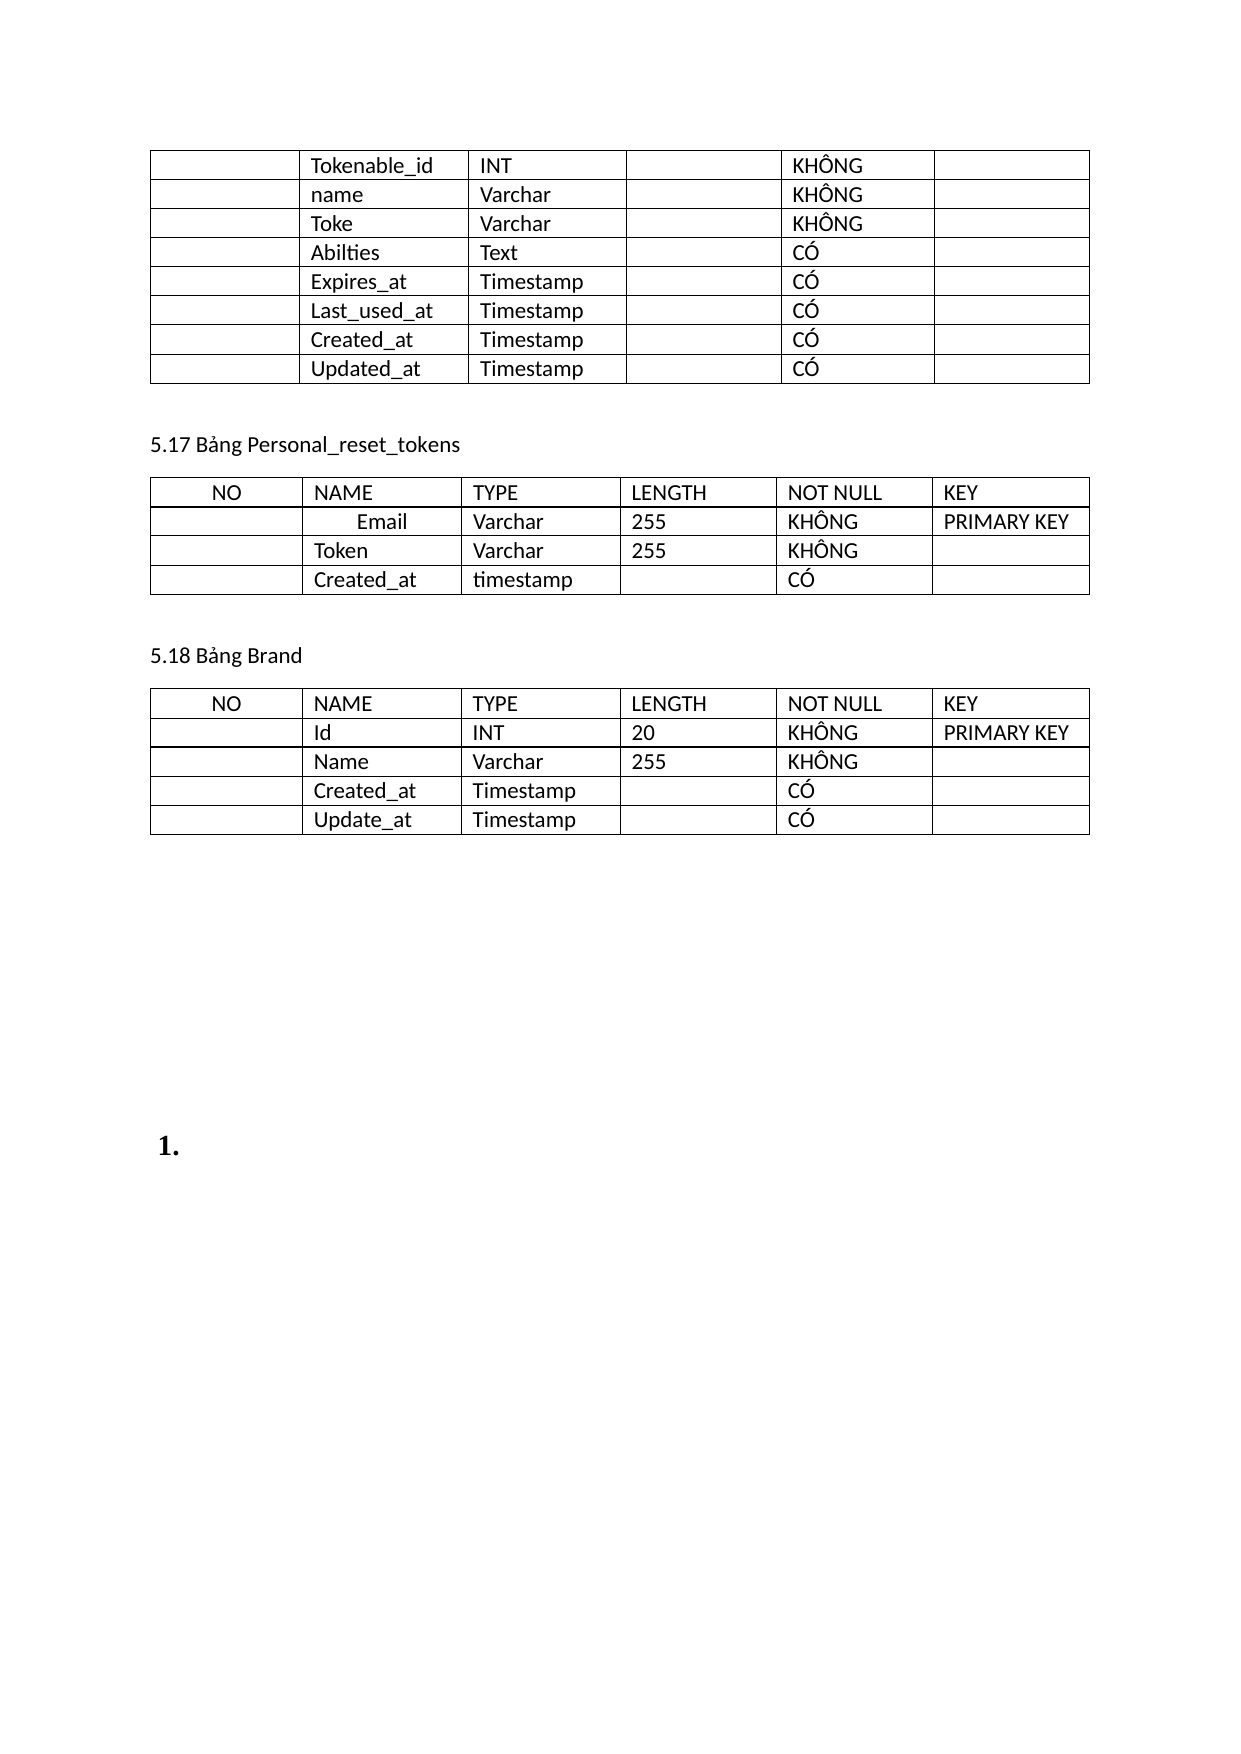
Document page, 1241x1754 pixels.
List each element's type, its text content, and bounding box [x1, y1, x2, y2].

table_cell CÓ [777, 566, 932, 593]
table_cell Varchar [462, 508, 620, 535]
table_cell [935, 355, 1089, 382]
table_cell [935, 267, 1089, 295]
table_cell [627, 267, 781, 295]
table_cell 255 [621, 536, 776, 564]
table_cell [621, 806, 776, 834]
table_cell Expires_at [300, 267, 468, 295]
table_cell KHÔNG [782, 151, 934, 179]
table_cell Varchar [462, 536, 620, 564]
table_cell CÓ [782, 296, 934, 324]
table_cell Created_at [303, 777, 461, 804]
table_cell Id [303, 719, 461, 746]
table_cell CÓ [782, 325, 934, 353]
table_cell [627, 209, 781, 237]
table_cell [151, 806, 302, 834]
table_header TYPE [462, 478, 620, 506]
table_cell CÓ [782, 267, 934, 295]
table_cell [151, 325, 299, 353]
table_cell Abilties [300, 238, 468, 266]
table_cell CÓ [777, 777, 932, 804]
table_cell [151, 355, 299, 382]
table_cell Name [303, 748, 461, 776]
table_header TYPE [462, 689, 620, 717]
table_cell [933, 777, 1089, 804]
table_cell [151, 180, 299, 208]
table_cell [935, 238, 1089, 266]
table_cell name [300, 180, 468, 208]
table_cell Created_at [300, 325, 468, 353]
table_cell CÓ [782, 238, 934, 266]
table_cell CÓ [782, 355, 934, 382]
table_cell [933, 566, 1089, 593]
table_cell [151, 209, 299, 237]
table_header LENGTH [621, 689, 776, 717]
table_header NO [151, 689, 302, 717]
table_cell Timestamp [462, 806, 620, 834]
table_header NAME [303, 478, 461, 506]
text 5.18 Bảng Brand [150, 641, 1090, 669]
table_cell [933, 748, 1089, 776]
table_cell timestamp [462, 566, 620, 593]
table_cell [151, 238, 299, 266]
text 5.17 Bảng Personal_reset_tokens [150, 430, 1090, 458]
table_cell CÓ [777, 806, 932, 834]
table_cell KHÔNG [782, 180, 934, 208]
table_cell [151, 296, 299, 324]
table_cell [151, 719, 302, 746]
table_cell Tokenable_id [300, 151, 468, 179]
table_cell Varchar [469, 180, 626, 208]
table_cell KHÔNG [777, 719, 932, 746]
table_cell Created_at [303, 566, 461, 593]
table_cell [627, 151, 781, 179]
table_cell [933, 536, 1089, 564]
table_cell Last_used_at [300, 296, 468, 324]
table_cell [627, 296, 781, 324]
table_cell PRIMARY KEY [933, 719, 1089, 746]
table_cell [151, 566, 302, 593]
table_cell [935, 296, 1089, 324]
table_cell KHÔNG [777, 536, 932, 564]
table_cell Timestamp [469, 325, 626, 353]
table_cell 20 [621, 719, 776, 746]
table_cell Token [303, 536, 461, 564]
table_cell [627, 355, 781, 382]
table_cell KHÔNG [777, 508, 932, 535]
table_cell [621, 777, 776, 804]
table_cell Toke [300, 209, 468, 237]
table_cell [935, 325, 1089, 353]
table_header NO [151, 478, 302, 506]
table_cell PRIMARY KEY [933, 508, 1089, 535]
table_cell INT [462, 719, 620, 746]
table_cell [627, 238, 781, 266]
table_cell 255 [621, 508, 776, 535]
table_cell [935, 209, 1089, 237]
table_cell KHÔNG [777, 748, 932, 776]
table_cell Email [303, 508, 461, 535]
table_cell [627, 325, 781, 353]
table_cell Update_at [303, 806, 461, 834]
table_cell [151, 508, 302, 535]
table_cell Timestamp [469, 296, 626, 324]
table_cell [935, 180, 1089, 208]
table_cell Varchar [462, 748, 620, 776]
table_header KEY [933, 689, 1089, 717]
table_cell [933, 806, 1089, 834]
table_header KEY [933, 478, 1089, 506]
table_header LENGTH [621, 478, 776, 506]
table_cell [627, 180, 781, 208]
table_header NAME [303, 689, 461, 717]
table_header NOT NULL [777, 689, 932, 717]
table_cell [151, 151, 299, 179]
table_cell Varchar [469, 209, 626, 237]
table_cell [935, 151, 1089, 179]
table_cell Timestamp [469, 267, 626, 295]
table_cell 255 [621, 748, 776, 776]
table_cell INT [469, 151, 626, 179]
table_cell Timestamp [469, 355, 626, 382]
table_cell [621, 566, 776, 593]
table_cell Updated_at [300, 355, 468, 382]
table_cell [151, 777, 302, 804]
table_header NOT NULL [777, 478, 932, 506]
table_cell [151, 267, 299, 295]
table_cell KHÔNG [782, 209, 934, 237]
table_cell Text [469, 238, 626, 266]
table_cell [151, 536, 302, 564]
table_cell Timestamp [462, 777, 620, 804]
table_cell [151, 748, 302, 776]
